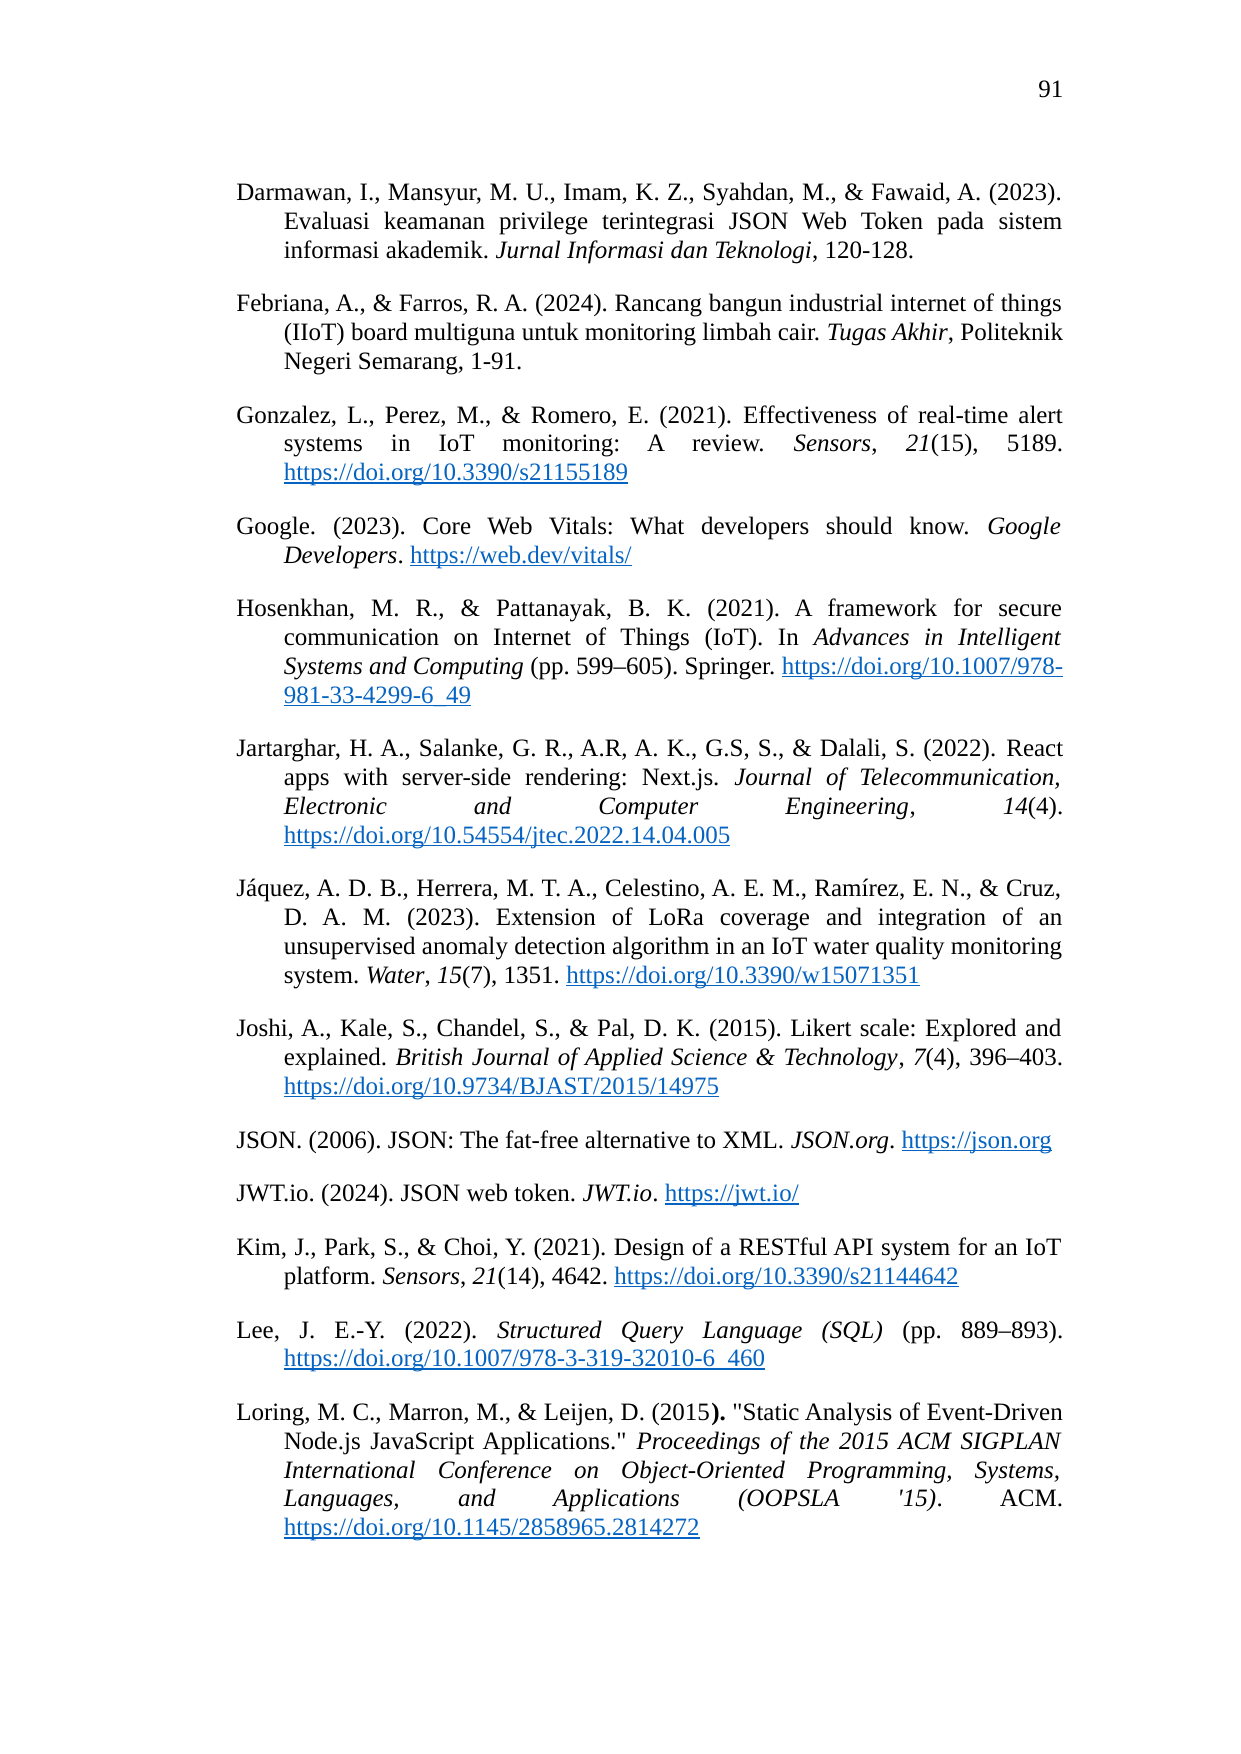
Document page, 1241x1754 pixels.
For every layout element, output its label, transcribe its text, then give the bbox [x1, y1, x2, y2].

text Kim, J., Park, S., & Choi, Y. (2021). Design of a RESTful API system for an IoT platform. Sensors, 21(14), 4642. https://doi.org/10.3390/s21144642 [236, 1232, 1063, 1290]
text Google. (2023). Core Web Vitals: What developers should know. Google Developers. https://web.dev/vitals/ [236, 511, 1063, 568]
text Gonzalez, L., Perez, M., & Romero, E. (2021). Effectiveness of real-time alert systems in IoT monitoring: A review. Sensors, 21(15), 5189. https://doi.org/10.3390/s21155189 [236, 400, 1063, 486]
text JSON. (2006). JSON: The fat-free alternative to XML. JSON.org. https://json.org [236, 1125, 1063, 1153]
text Jartarghar, H. A., Salanke, G. R., A.R, A. K., G.S, S., & Dalali, S. (2022). React apps with server-side rendering: Next.js. Journal of Telecommunication, Electronic and Computer Engineering, 14(4). https://doi.org/10.54554/jtec.2022.14.04.005 [236, 733, 1063, 848]
text Joshi, A., Kale, S., Chandel, S., & Pal, D. K. (2015). Likert scale: Explored and explained. British Journal of Applied Science & Technology, 7(4), 396–403. https://doi.org/10.9734/BJAST/2015/14975 [236, 1013, 1063, 1100]
text Jáquez, A. D. B., Herrera, M. T. A., Celestino, A. E. M., Ramírez, E. N., & Cruz, D. A. M. (2023). Extension of LoRa coverage and integration of an unsupervised anomaly detection algorithm in an IoT water quality monitoring system. Water, 15(7), 1351. https://doi.org/10.3390/w15071351 [236, 873, 1063, 988]
text Darmawan, I., Mansyur, M. U., Imam, K. Z., Syahdan, M., & Fawaid, A. (2023). Evaluasi keamanan privilege terintegrasi JSON Web Token pada sistem informasi akademik. Jurnal Informasi dan Teknologi, 120-128. [236, 177, 1063, 263]
text Hosenkhan, M. R., & Pattanayak, B. K. (2021). A framework for secure communication on Internet of Things (IoT). In Advances in Intelligent Systems and Computing (pp. 599–605). Springer. https://doi.org/10.1007/978-981-33-4299-6_49 [236, 593, 1063, 708]
text JWT.io. (2024). JSON web token. JWT.io. https://jwt.io/ [236, 1178, 1063, 1207]
text Lee, J. E.-Y. (2022). Structured Query Language (SQL) (pp. 889–893). https://doi.org/10.1007/978-3-319-32010-6_460 [236, 1315, 1063, 1372]
text Febriana, A., & Farros, R. A. (2024). Rancang bangun industrial internet of things (IIoT) board multiguna untuk monitoring limbah cair. Tugas Akhir, Politeknik Negeri Semarang, 1-91. [236, 288, 1063, 375]
text Loring, M. C., Marron, M., & Leijen, D. (2015). "Static Analysis of Event-Driven Node.js JavaScript Applications." Proceedings of the 2015 ACM SIGPLAN International Conference on Object-Oriented Programming, Systems, Languages, and Applications (OOPSLA '15). ACM. https://doi.org/10.1145/2858965.2814272 [236, 1397, 1063, 1541]
